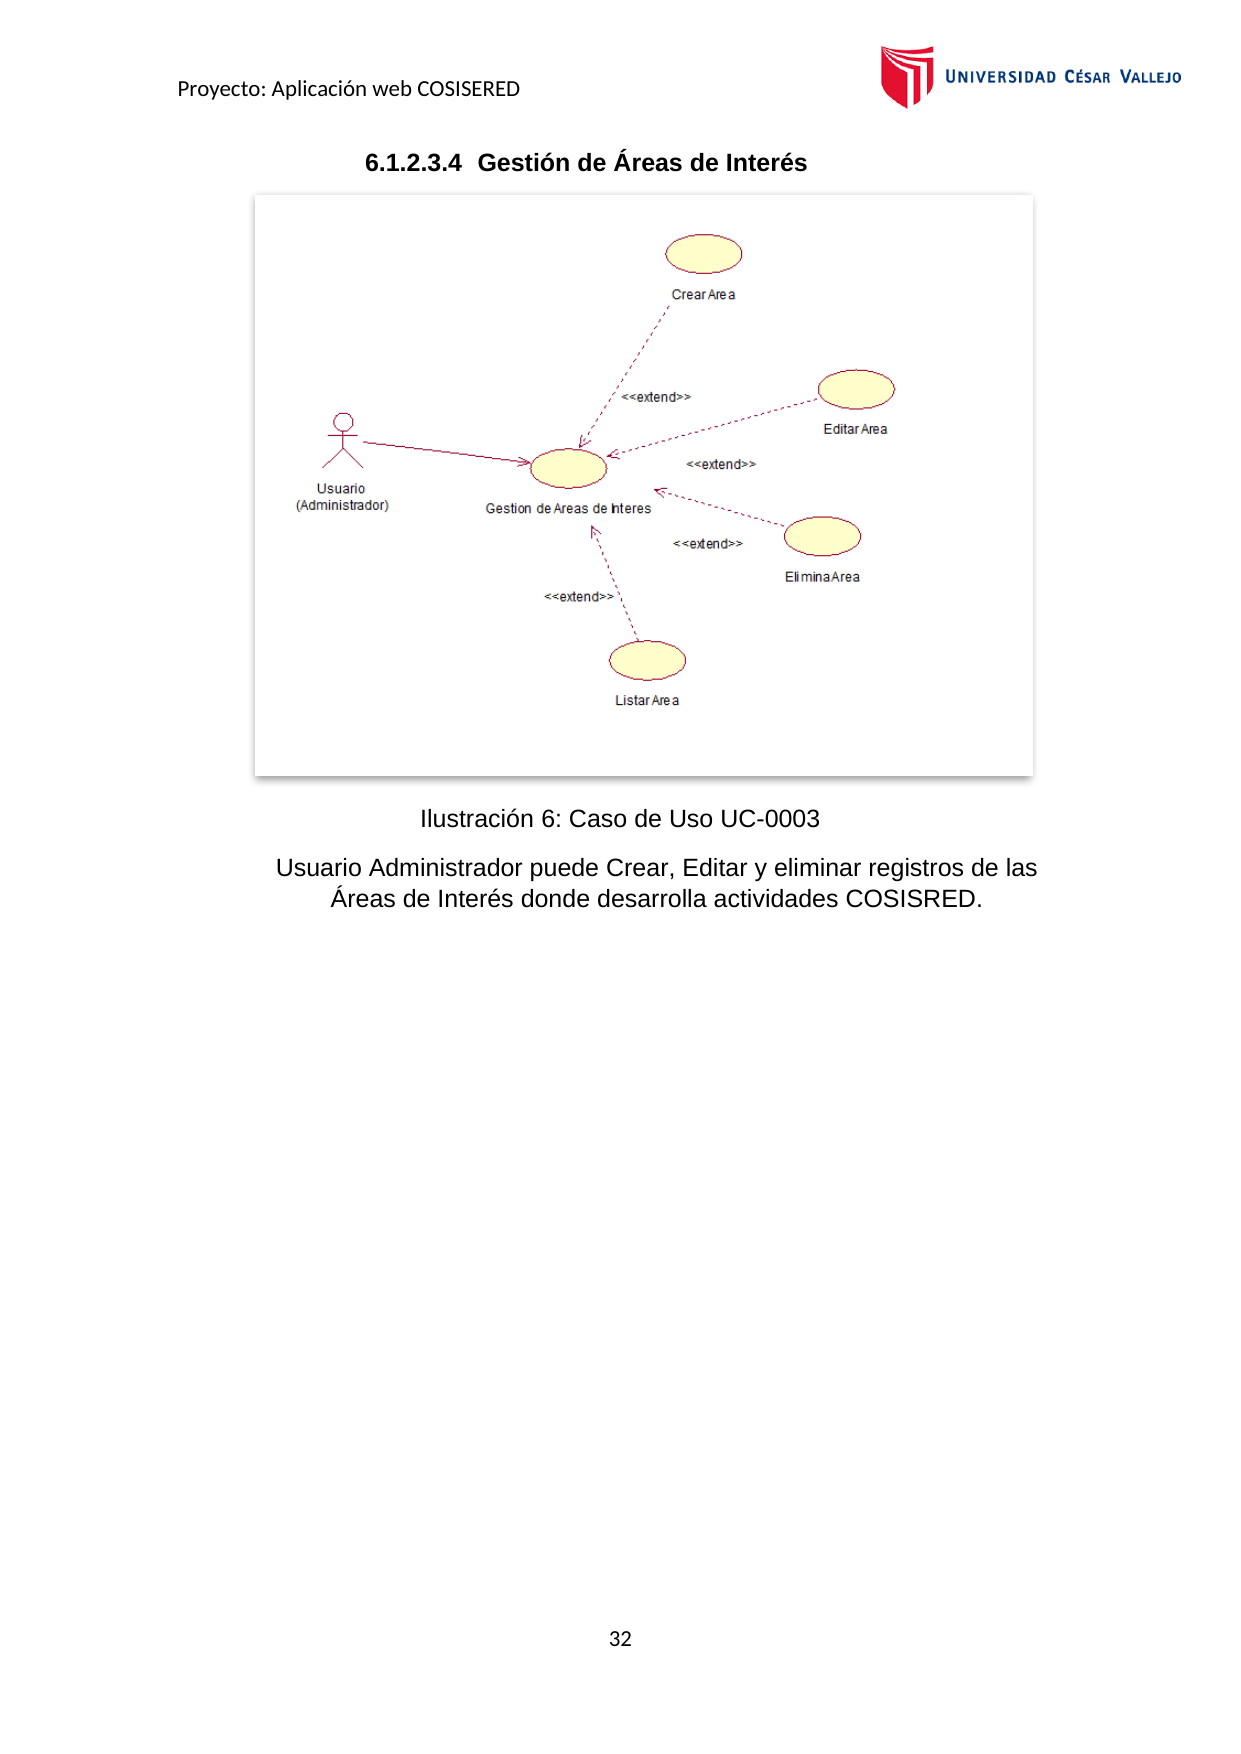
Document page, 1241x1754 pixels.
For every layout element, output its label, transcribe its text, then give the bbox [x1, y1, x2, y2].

text Usuario Administrador puede Crear, Editar y eliminar registros de las Áreas de Interés donde desarrolla actividades COSISRED. [251, 853, 1063, 913]
picture [270, 209, 1018, 762]
subtitle Gestión de Áreas de Interés [365, 148, 1063, 176]
picture [872, 33, 1190, 118]
